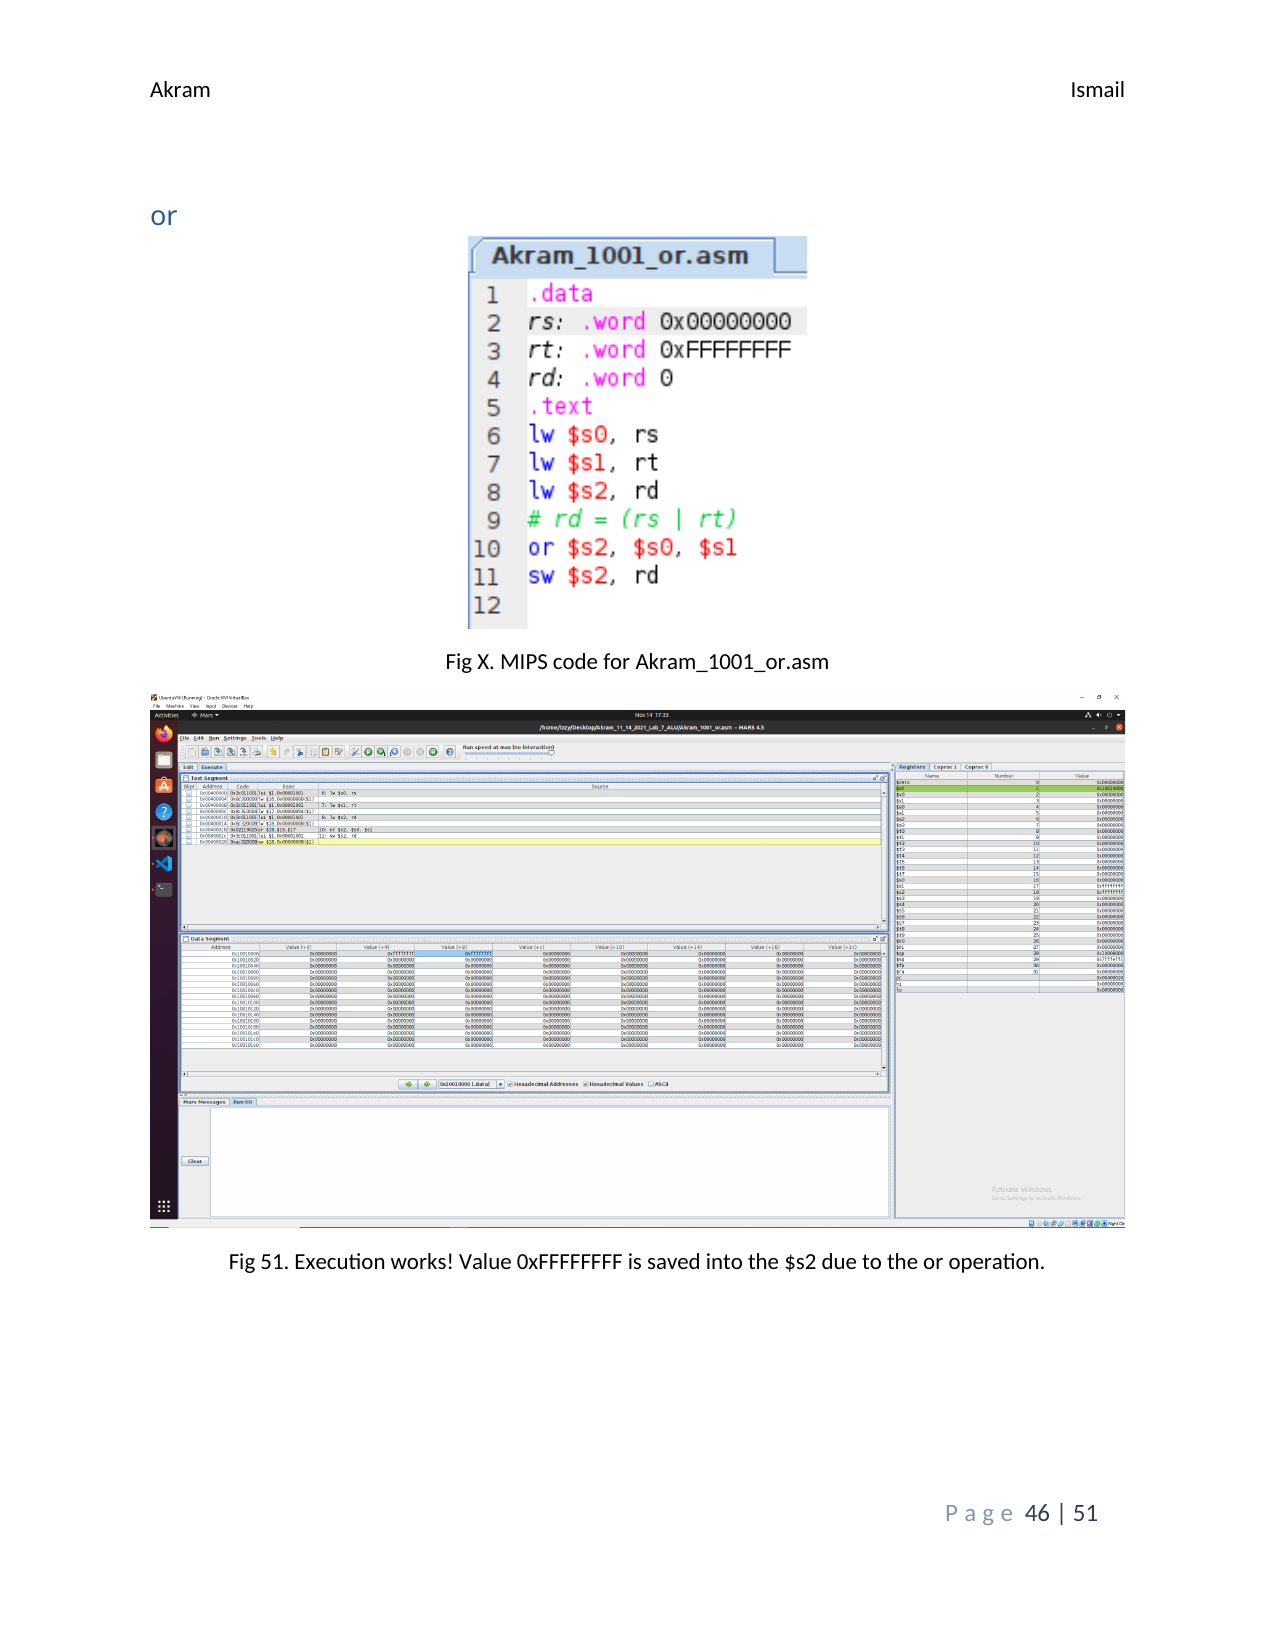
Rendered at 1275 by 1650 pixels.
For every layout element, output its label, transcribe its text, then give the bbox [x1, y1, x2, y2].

picture [150, 693, 1125, 1228]
text Fig X. MIPS code for Akram_1001_or.asm [150, 647, 1125, 675]
text Fig 51. Execution works! Value 0xFFFFFFFF is saved into the $s2 due to the or operation. [150, 1247, 1125, 1275]
picture [468, 236, 808, 629]
subtitle or [150, 197, 1125, 234]
